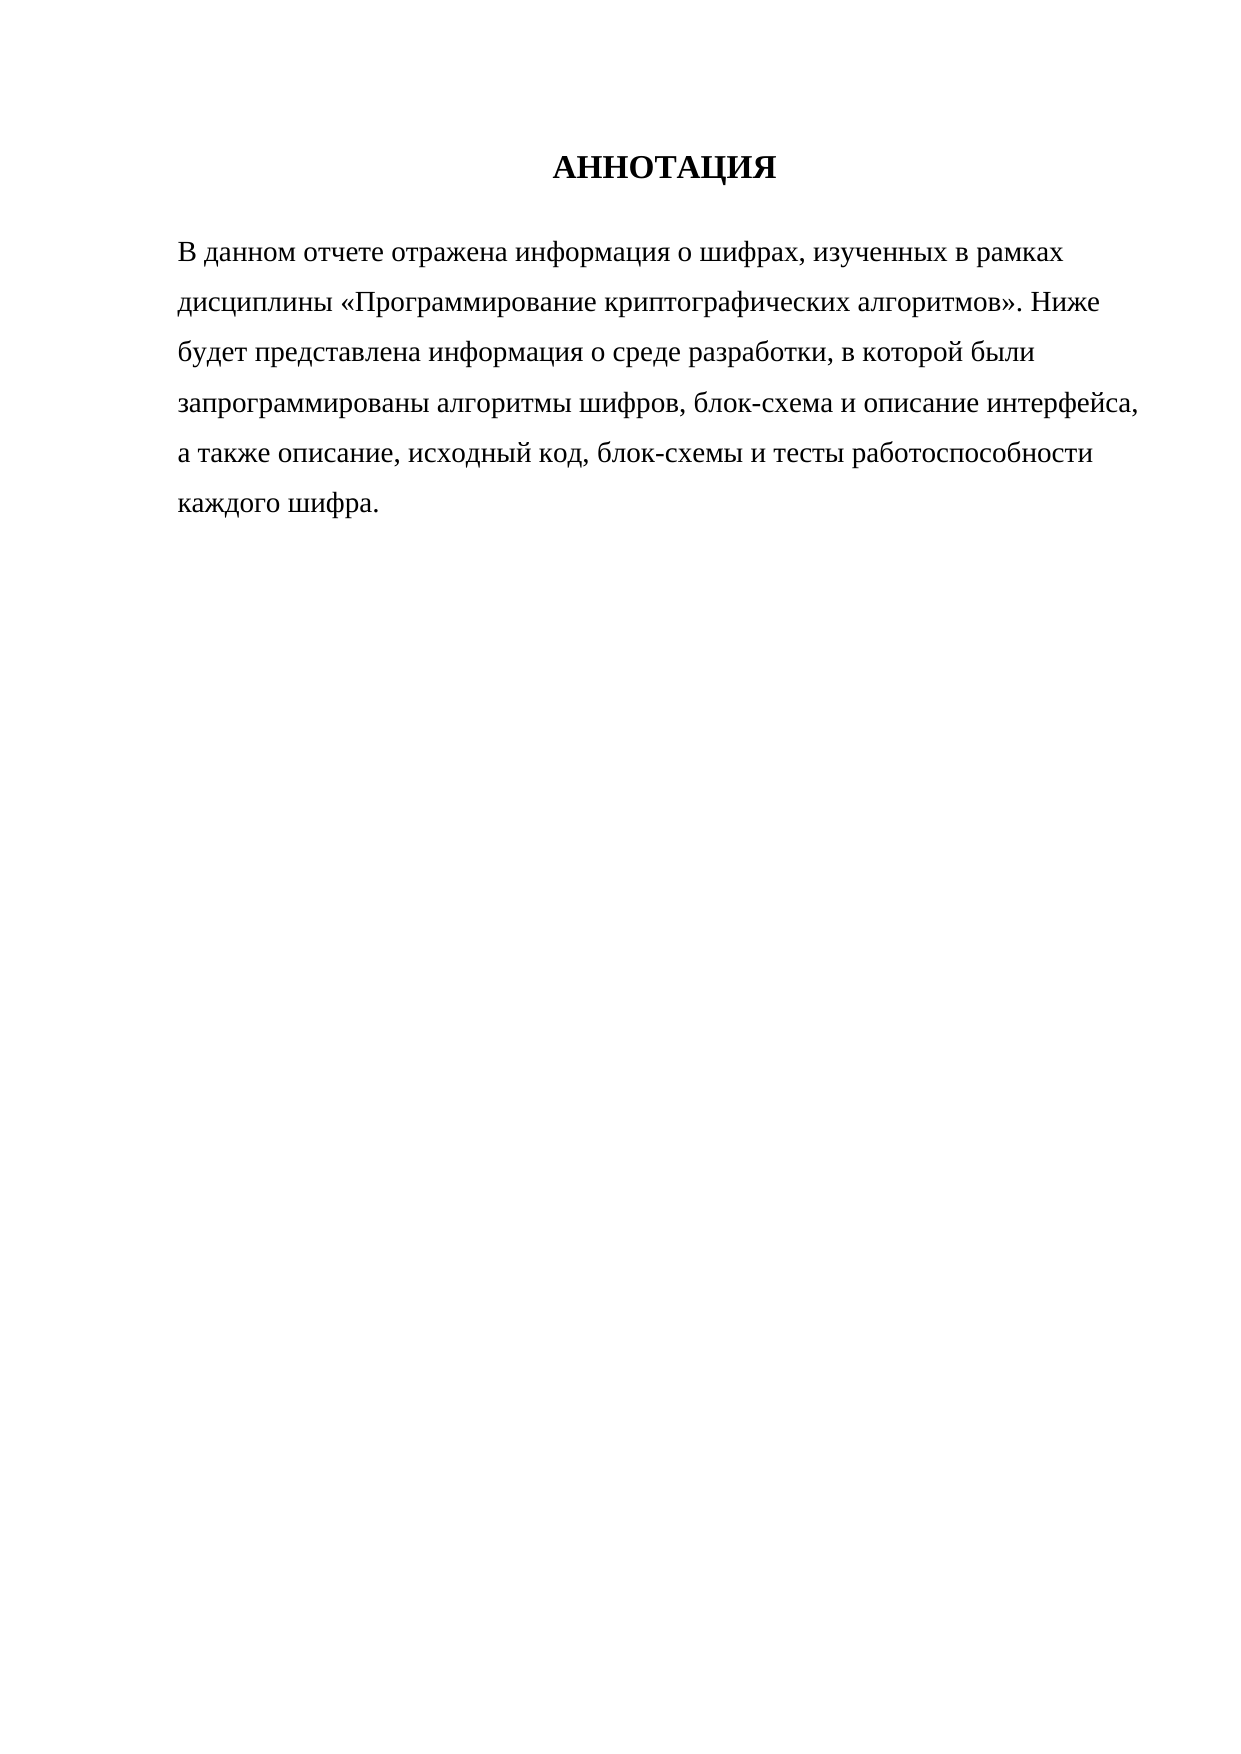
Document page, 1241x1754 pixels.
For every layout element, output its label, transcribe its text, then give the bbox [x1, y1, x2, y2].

text В данном отчете отражена информация о шифрах, изученных в рамках дисциплины «Программирование криптографических алгоритмов». Ниже будет представлена информация о среде разработки, в которой были запрограммированы алгоритмы шифров, блок-схема и описание интерфейса, а также описание, исходный код, блок-схемы и тесты работоспособности каждого шифра. [177, 234, 1152, 519]
subtitle АННОТАЦИЯ [177, 147, 1152, 186]
